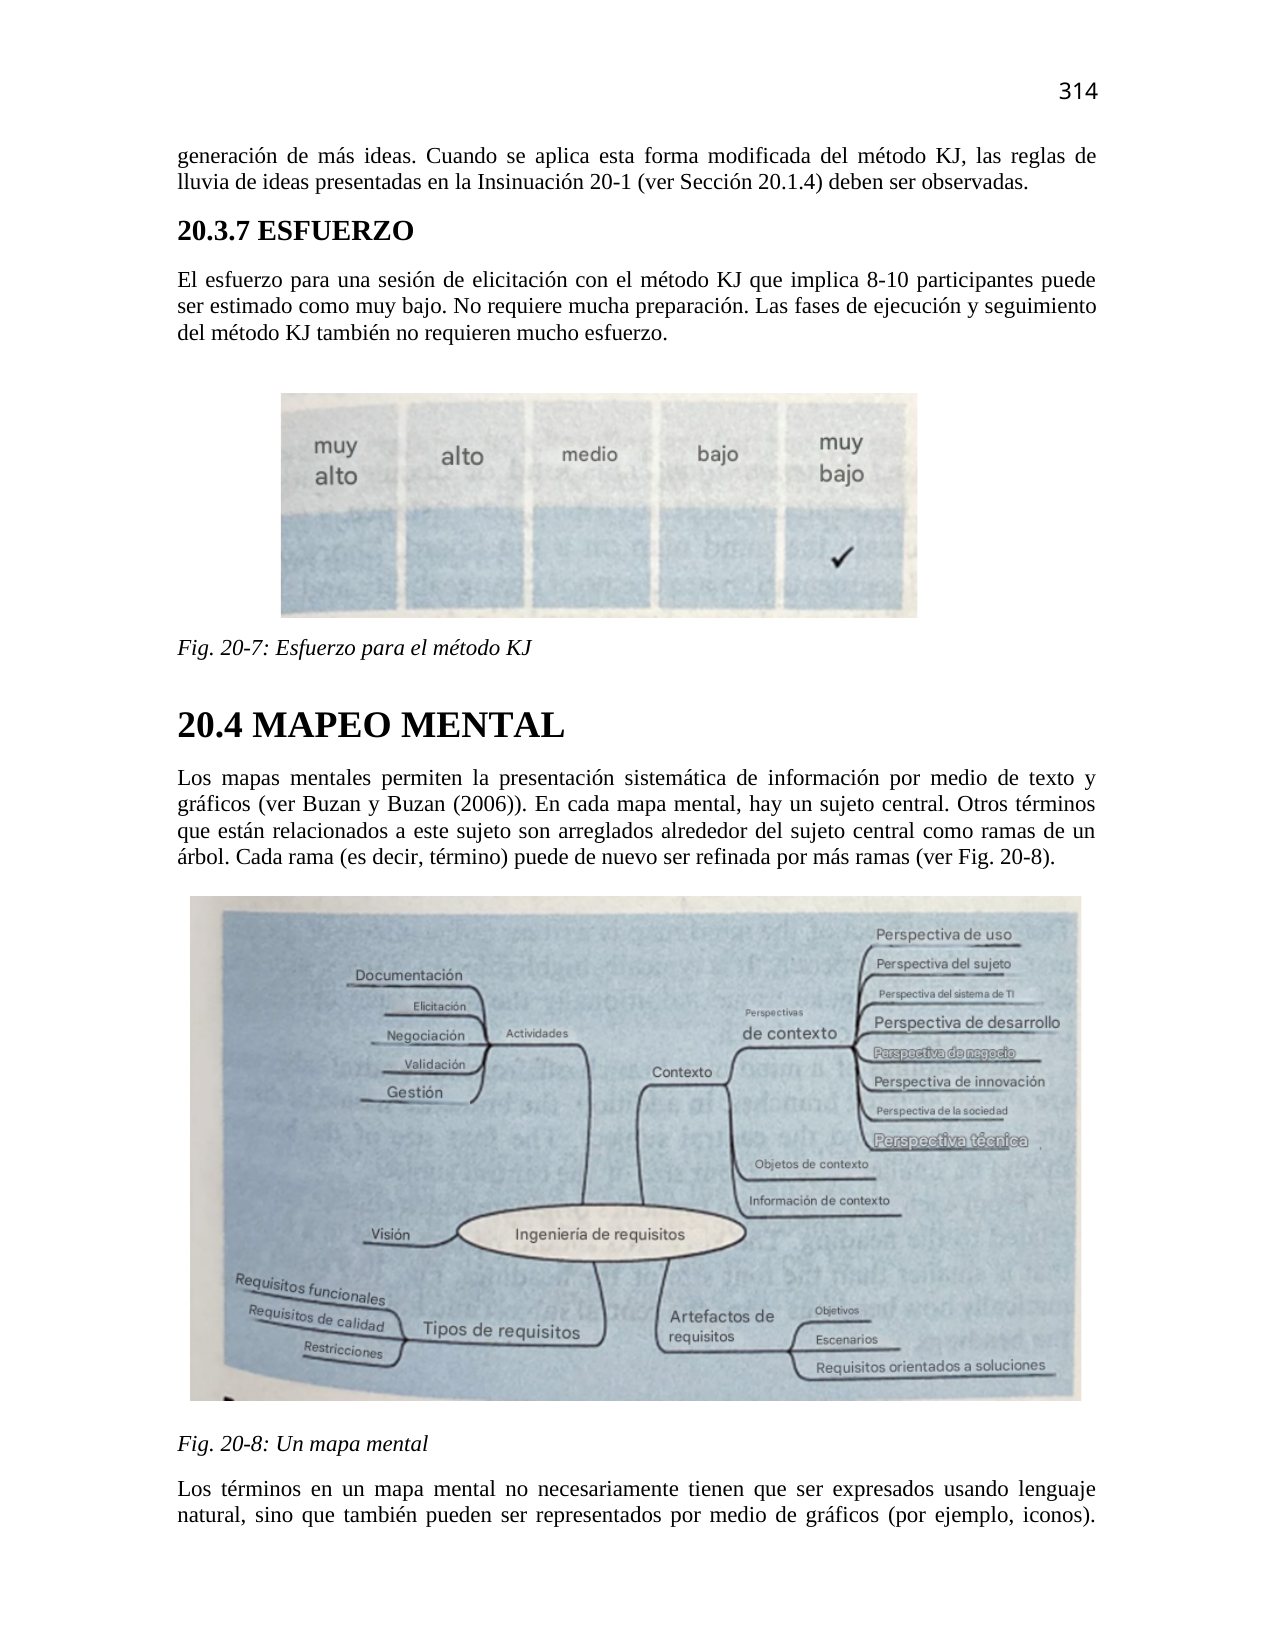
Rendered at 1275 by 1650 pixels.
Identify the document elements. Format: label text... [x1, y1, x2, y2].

subtitle 20.4 MAPEO MENTAL [177, 702, 1098, 745]
subtitle 20.3.7 Esfuerzo [177, 213, 1098, 247]
text El esfuerzo para una sesión de elicitación con el método KJ que implica 8-10 participantes puede ser estimado como muy bajo. No requiere mucha preparación. Las fases de ejecución y seguimiento del método KJ también no requieren mucho esfuerzo. [177, 266, 1098, 345]
picture [280, 393, 918, 618]
text Fig. 20-8: Un mapa mental [177, 1429, 1098, 1456]
text Los mapas mentales permiten la presentación sistemática de información por medio de texto y gráficos (ver Buzan y Buzan (2006)). En cada mapa mental, hay un sujeto central. Otros términos que están relacionados a este sujeto son arreglados alrededor del sujeto central como ramas de un árbol. Cada rama (es decir, término) puede de nuevo ser refinada por más ramas (ver Fig. 20-8). [177, 764, 1098, 869]
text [177, 142, 1098, 195]
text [177, 1475, 1098, 1527]
text Fig. 20-7: Esfuerzo para el método KJ [177, 634, 1098, 661]
picture [190, 896, 1082, 1401]
